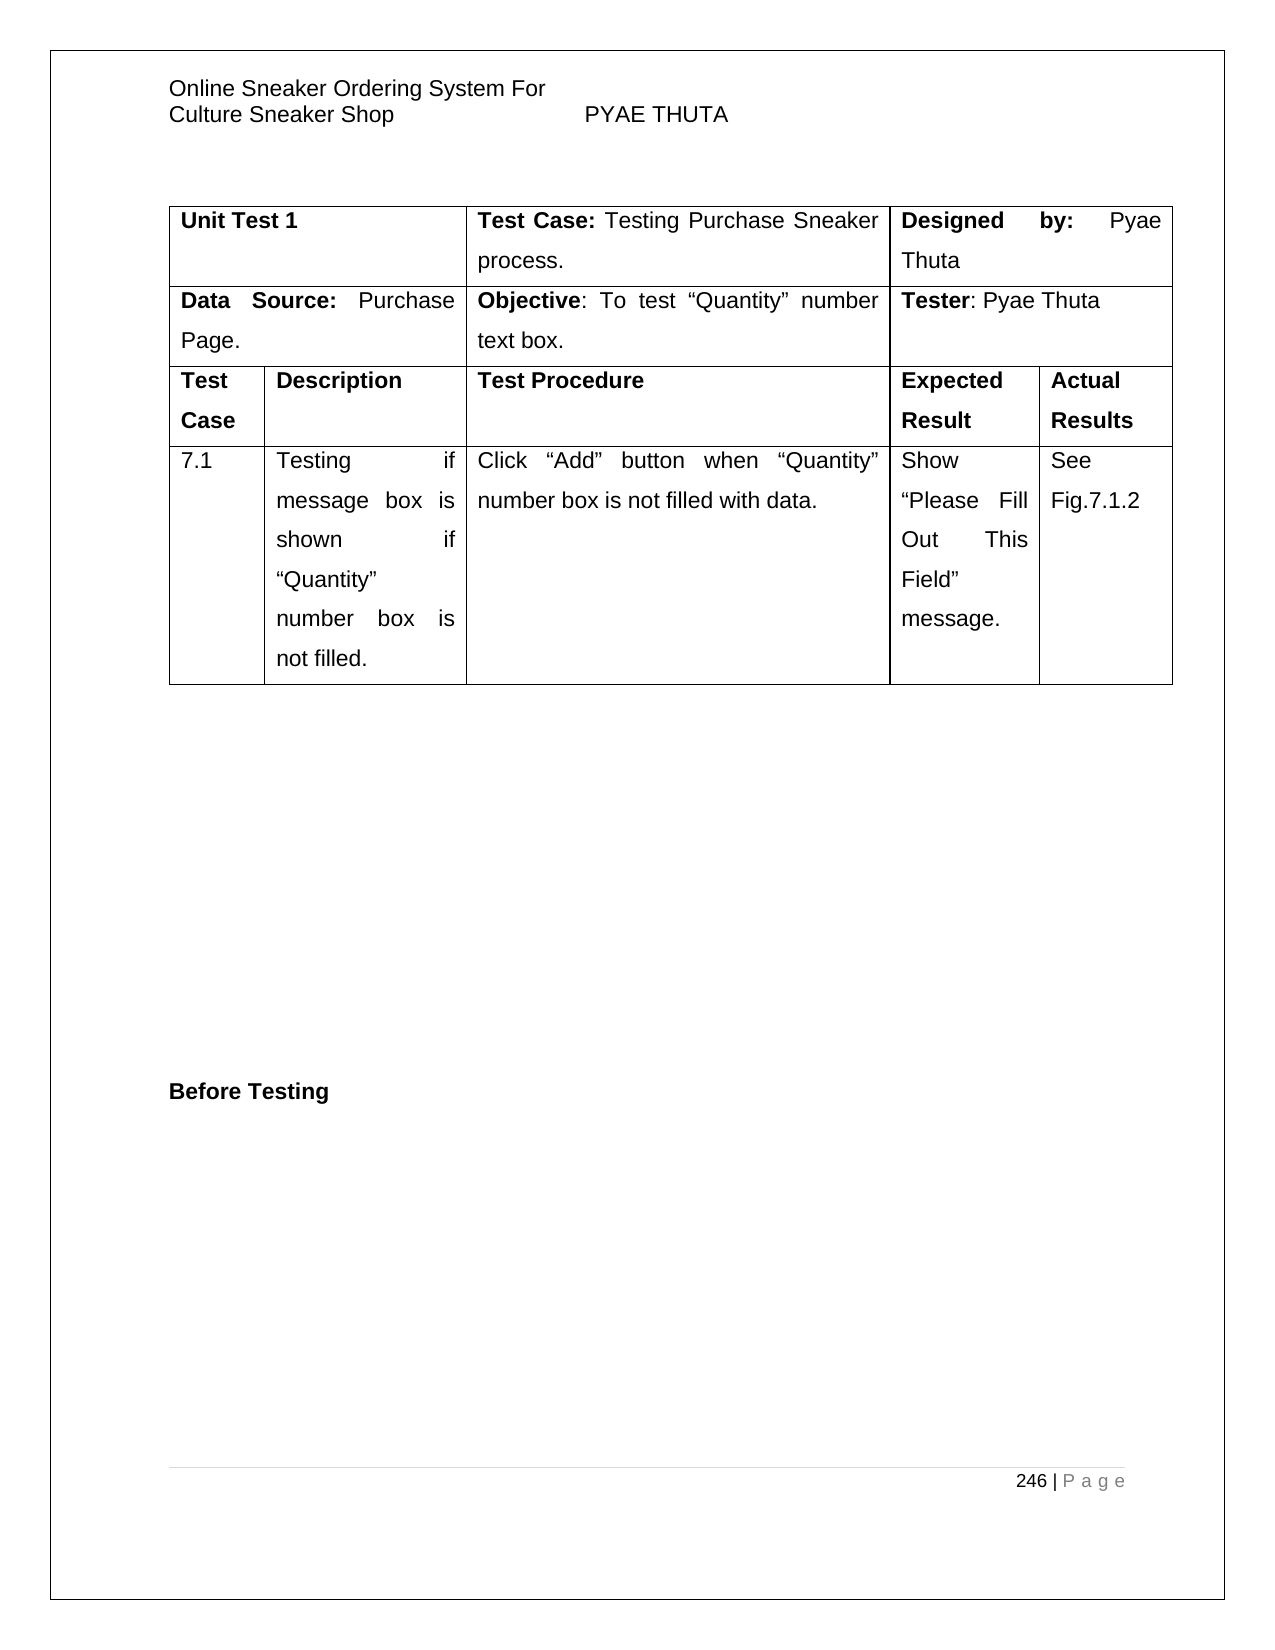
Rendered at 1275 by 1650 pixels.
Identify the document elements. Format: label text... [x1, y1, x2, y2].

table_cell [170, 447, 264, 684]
text Before Testing [169, 1078, 1125, 1104]
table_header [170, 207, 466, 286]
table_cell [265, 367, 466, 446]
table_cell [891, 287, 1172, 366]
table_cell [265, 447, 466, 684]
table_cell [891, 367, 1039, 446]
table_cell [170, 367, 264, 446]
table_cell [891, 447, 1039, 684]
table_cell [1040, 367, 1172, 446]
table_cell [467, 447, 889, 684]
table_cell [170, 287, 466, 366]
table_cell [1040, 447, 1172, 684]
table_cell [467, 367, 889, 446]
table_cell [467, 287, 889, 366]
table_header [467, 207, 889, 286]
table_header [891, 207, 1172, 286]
